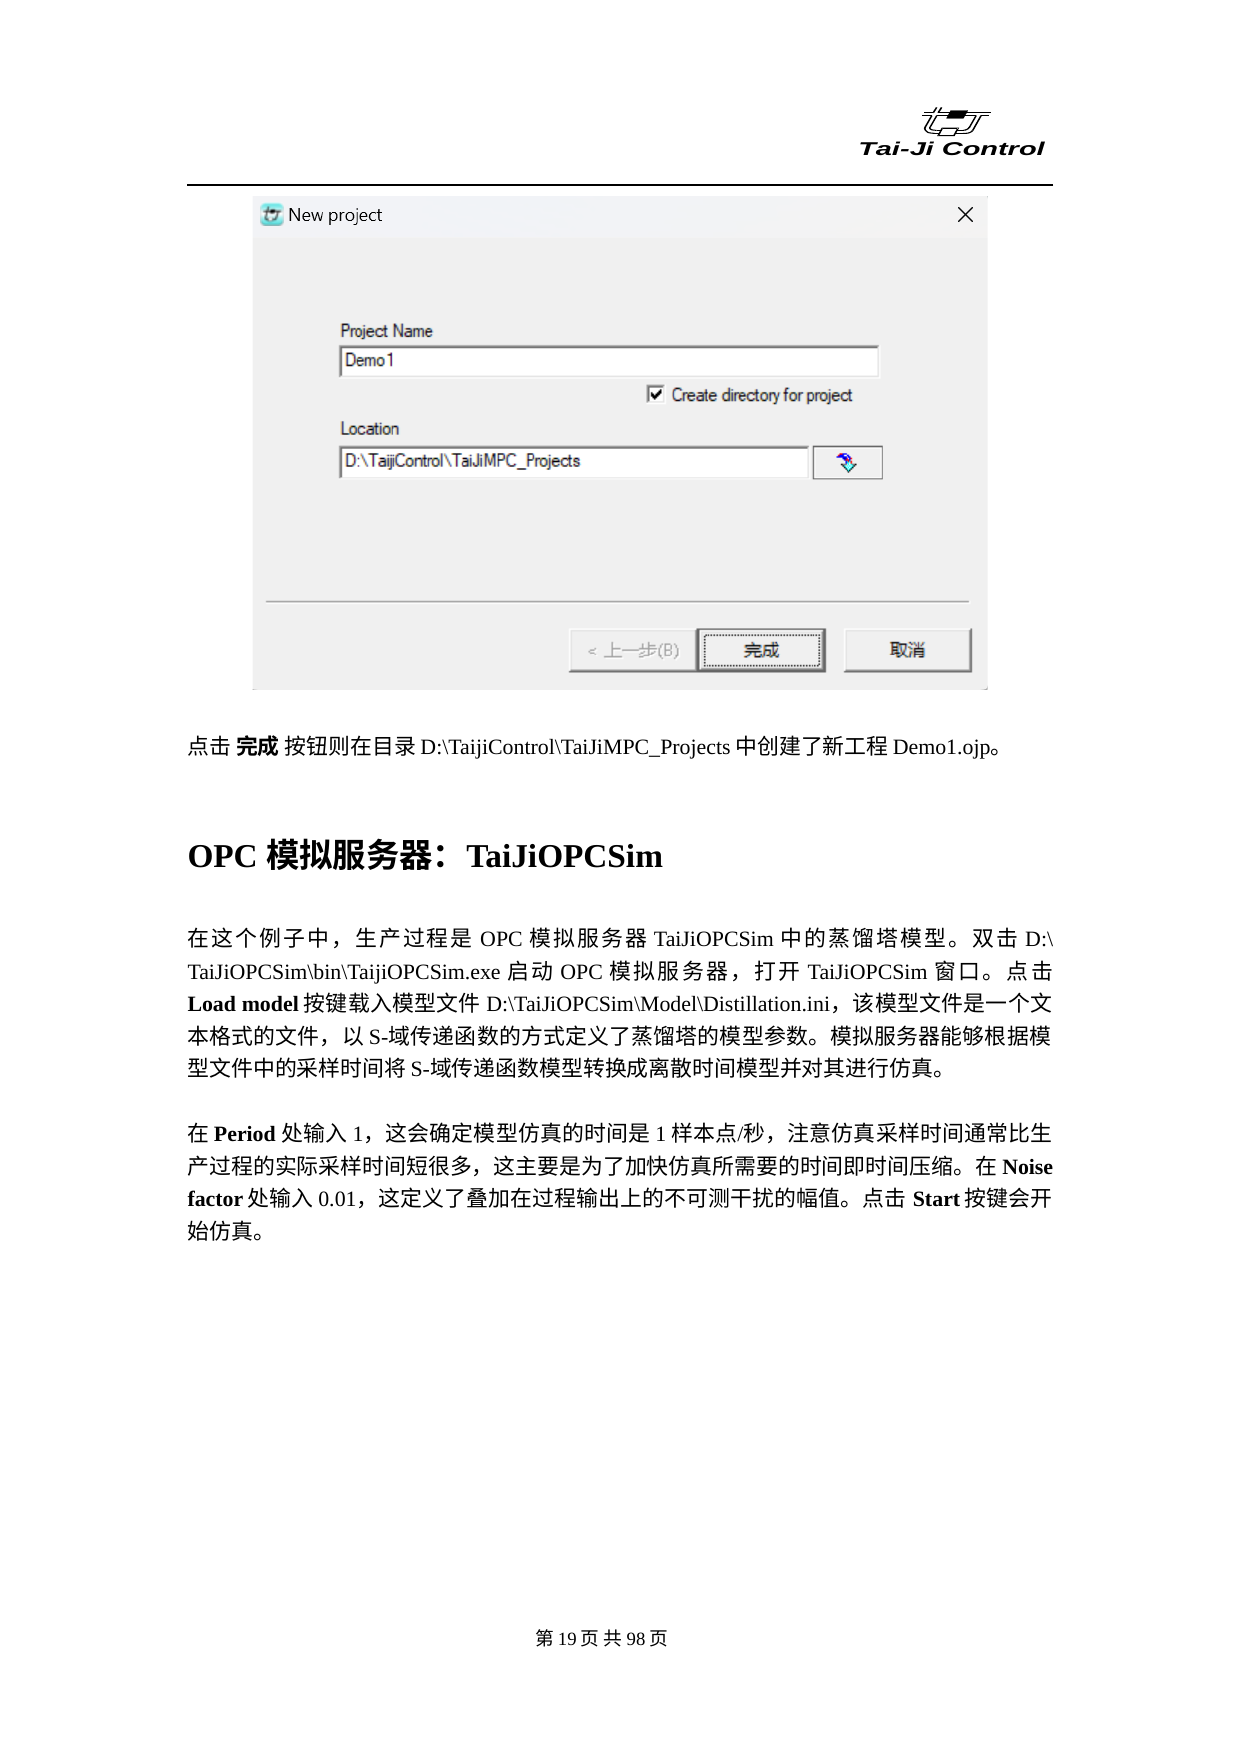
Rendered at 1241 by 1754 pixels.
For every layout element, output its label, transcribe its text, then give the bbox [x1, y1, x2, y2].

picture [252, 196, 988, 690]
text 在Period 处输入1，这会确定模型仿真的时间是1样本点/秒，注意仿真采样时间通常比生产过程的实际采样时间短很多，这主要是为了加快仿真所需要的时间即时间压缩。在Noise factor处输入0.01，这定义了叠加在过程输出上的不可测干扰的幅值。点击Start按键会开始仿真。 [187, 1116, 1053, 1246]
text 在这个例子中，生产过程是OPC模拟服务器TaiJiOPCSim中的蒸馏塔模型。双击D:\TaiJiOPCSim\bin\TaijiOPCSim.exe启动OPC模拟服务器，打开TaiJiOPCSim窗口。点击Load model按键载入模型文件D:\TaiJiOPCSim\Model\Distillation.ini，该模型文件是一个文本格式的文件，以S-域传递函数的方式定义了蒸馏塔的模型参数。模拟服务器能够根据模型文件中的采样时间将S-域传递函数模型转换成离散时间模型并对其进行仿真。 [187, 921, 1053, 1083]
text 点击 完成 按钮则在目录D:\TaijiControl\TaiJiMPC_Projects中创建了新工程Demo1.ojp。 [187, 729, 1053, 761]
subtitle OPC 模拟服务器：TaiJiOPCSim [187, 821, 1053, 886]
